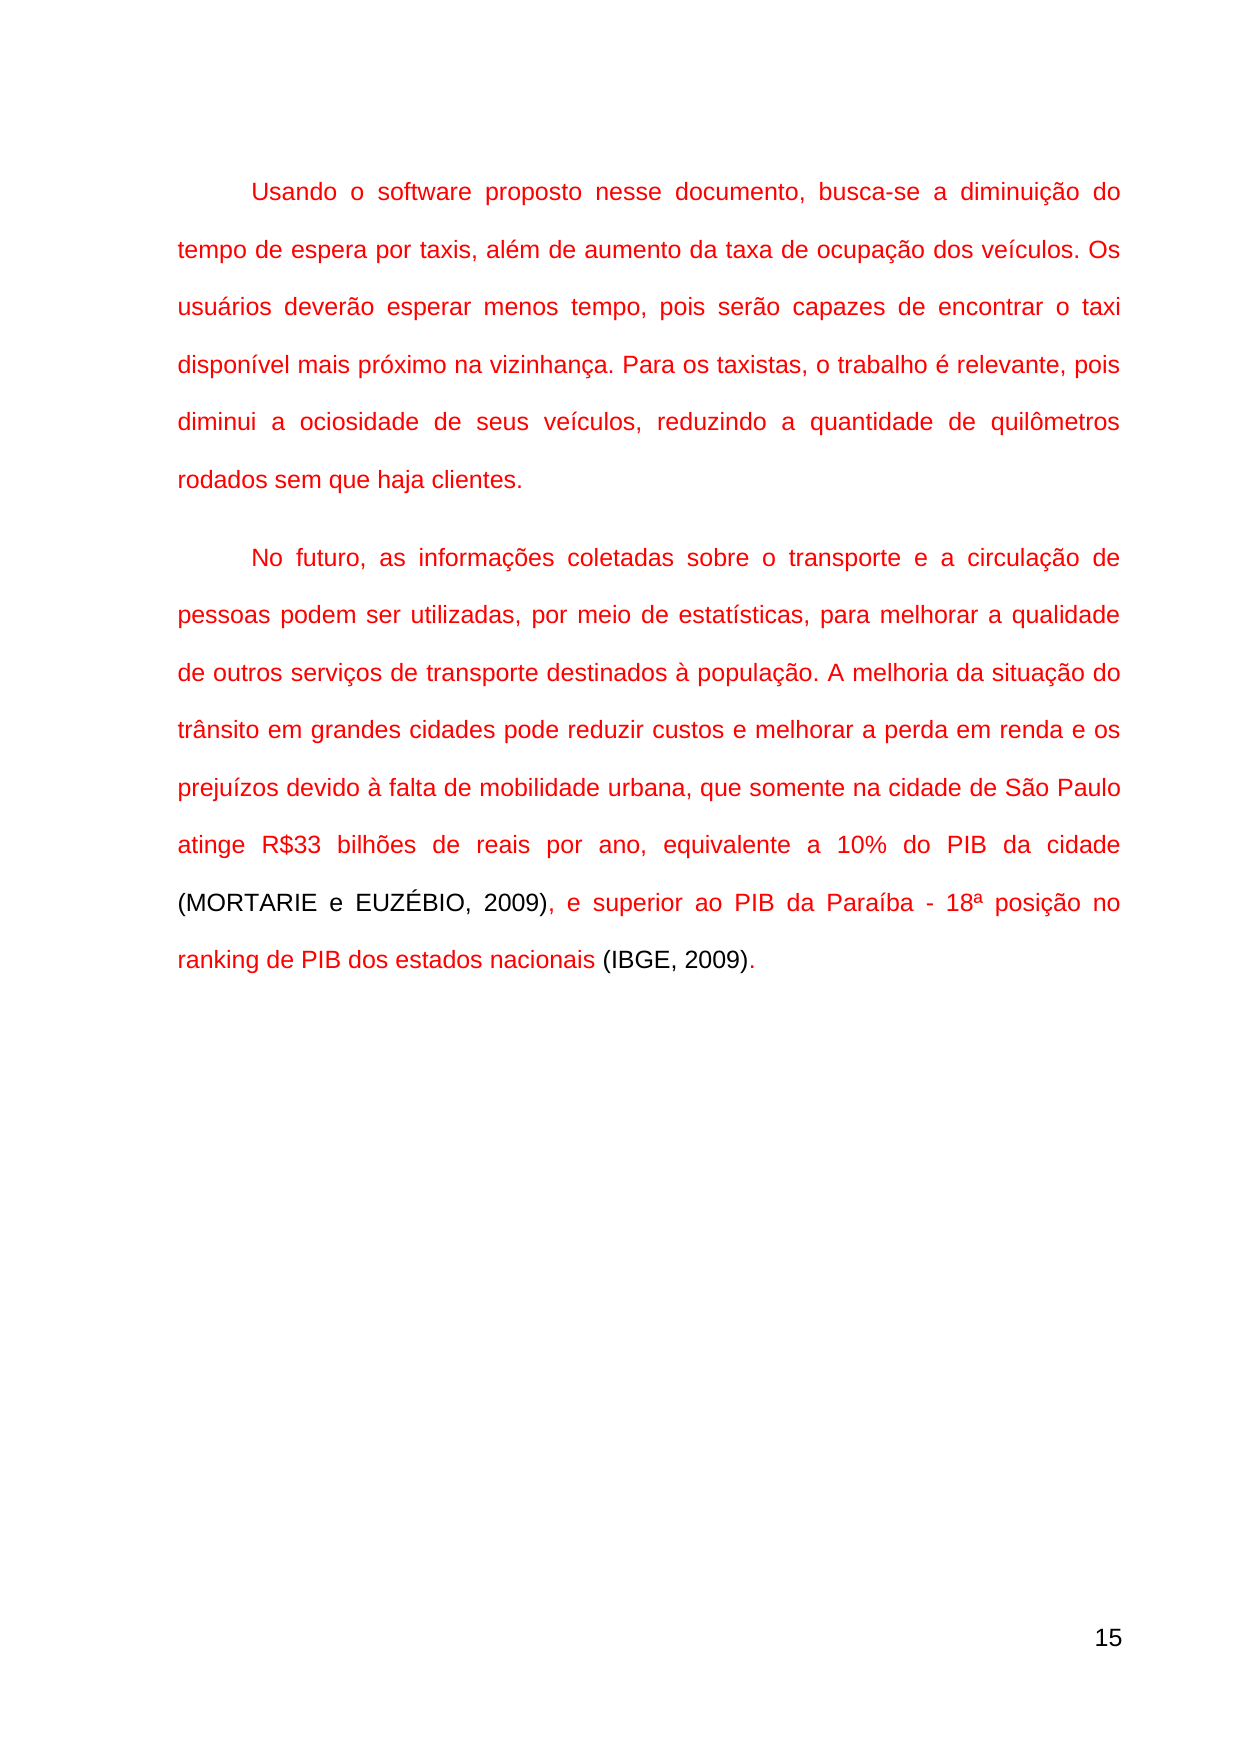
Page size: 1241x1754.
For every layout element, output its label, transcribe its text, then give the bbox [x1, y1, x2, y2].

text No futuro, as informações coletadas sobre o transporte e a circulação de pessoas podem ser utilizadas, por meio de estatísticas, para melhorar a qualidade de outros serviços de transporte destinados à população. A melhoria da situação do trânsito em grandes cidades pode reduzir custos e melhorar a perda em renda e os prejuízos devido à falta de mobilidade urbana, que somente na cidade de São Paulo atinge R$33 bilhões de reais por ano, equivalente a 10% do PIB da cidade , e superior ao PIB da Paraíba - 18ª posição no ranking de PIB dos estados nacionais . [177, 543, 1122, 974]
text Usando o software proposto nesse documento, busca-se a diminuição do tempo de espera por taxis, além de aumento da taxa de ocupação dos veículos. Os usuários deverão esperar menos tempo, pois serão capazes de encontrar o taxi disponível mais próximo na vizinhança. Para os taxistas, o trabalho é relevante, pois diminui a ociosidade de seus veículos, reduzindo a quantidade de quilômetros rodados sem que haja clientes. [177, 177, 1122, 493]
